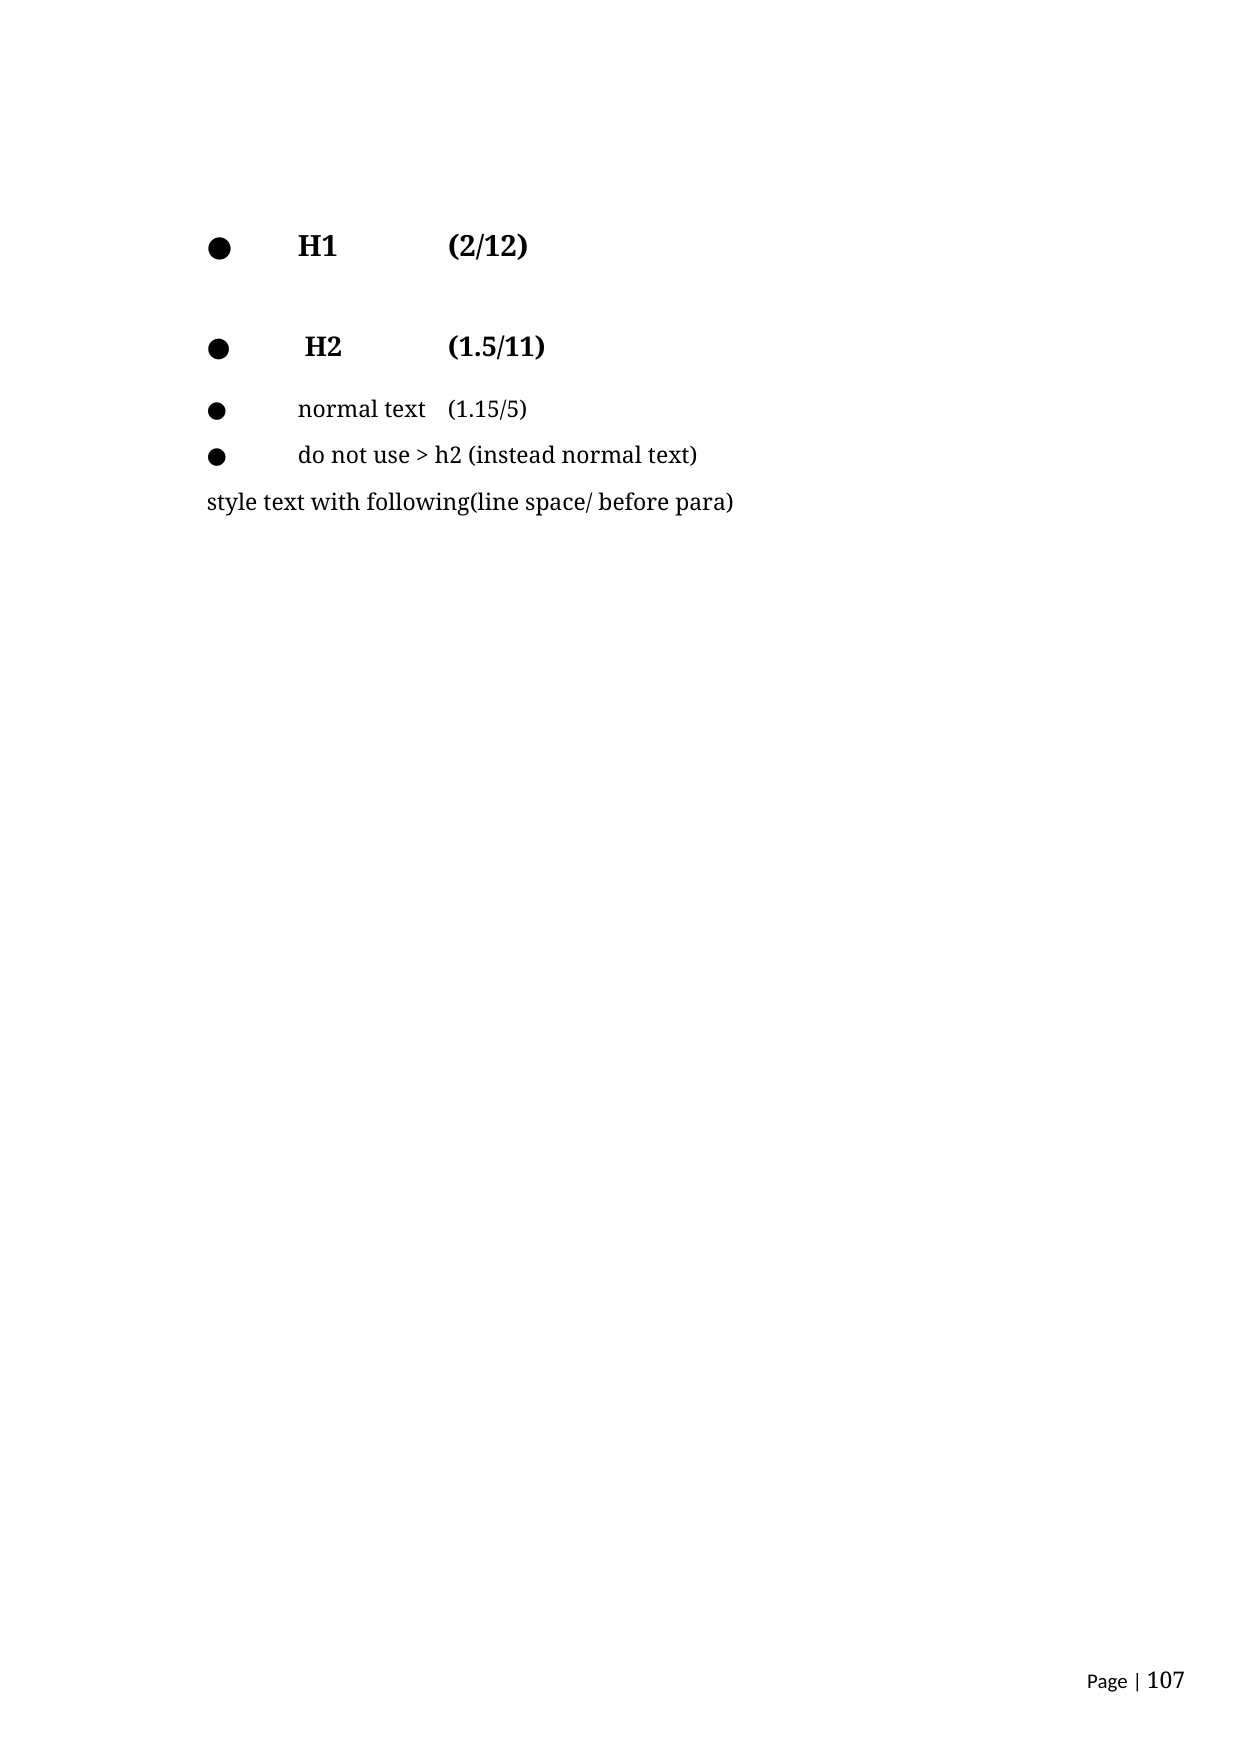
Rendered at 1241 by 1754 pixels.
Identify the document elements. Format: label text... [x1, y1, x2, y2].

text style text with following(line space/ before para) [207, 486, 1185, 517]
subtitle H2 (1.5/11) [207, 327, 1185, 364]
subtitle H1 (2/12) [207, 225, 1185, 265]
list do not use > h2 (instead normal text) [207, 439, 1185, 471]
list normal text (1.15/5) [207, 393, 1185, 424]
